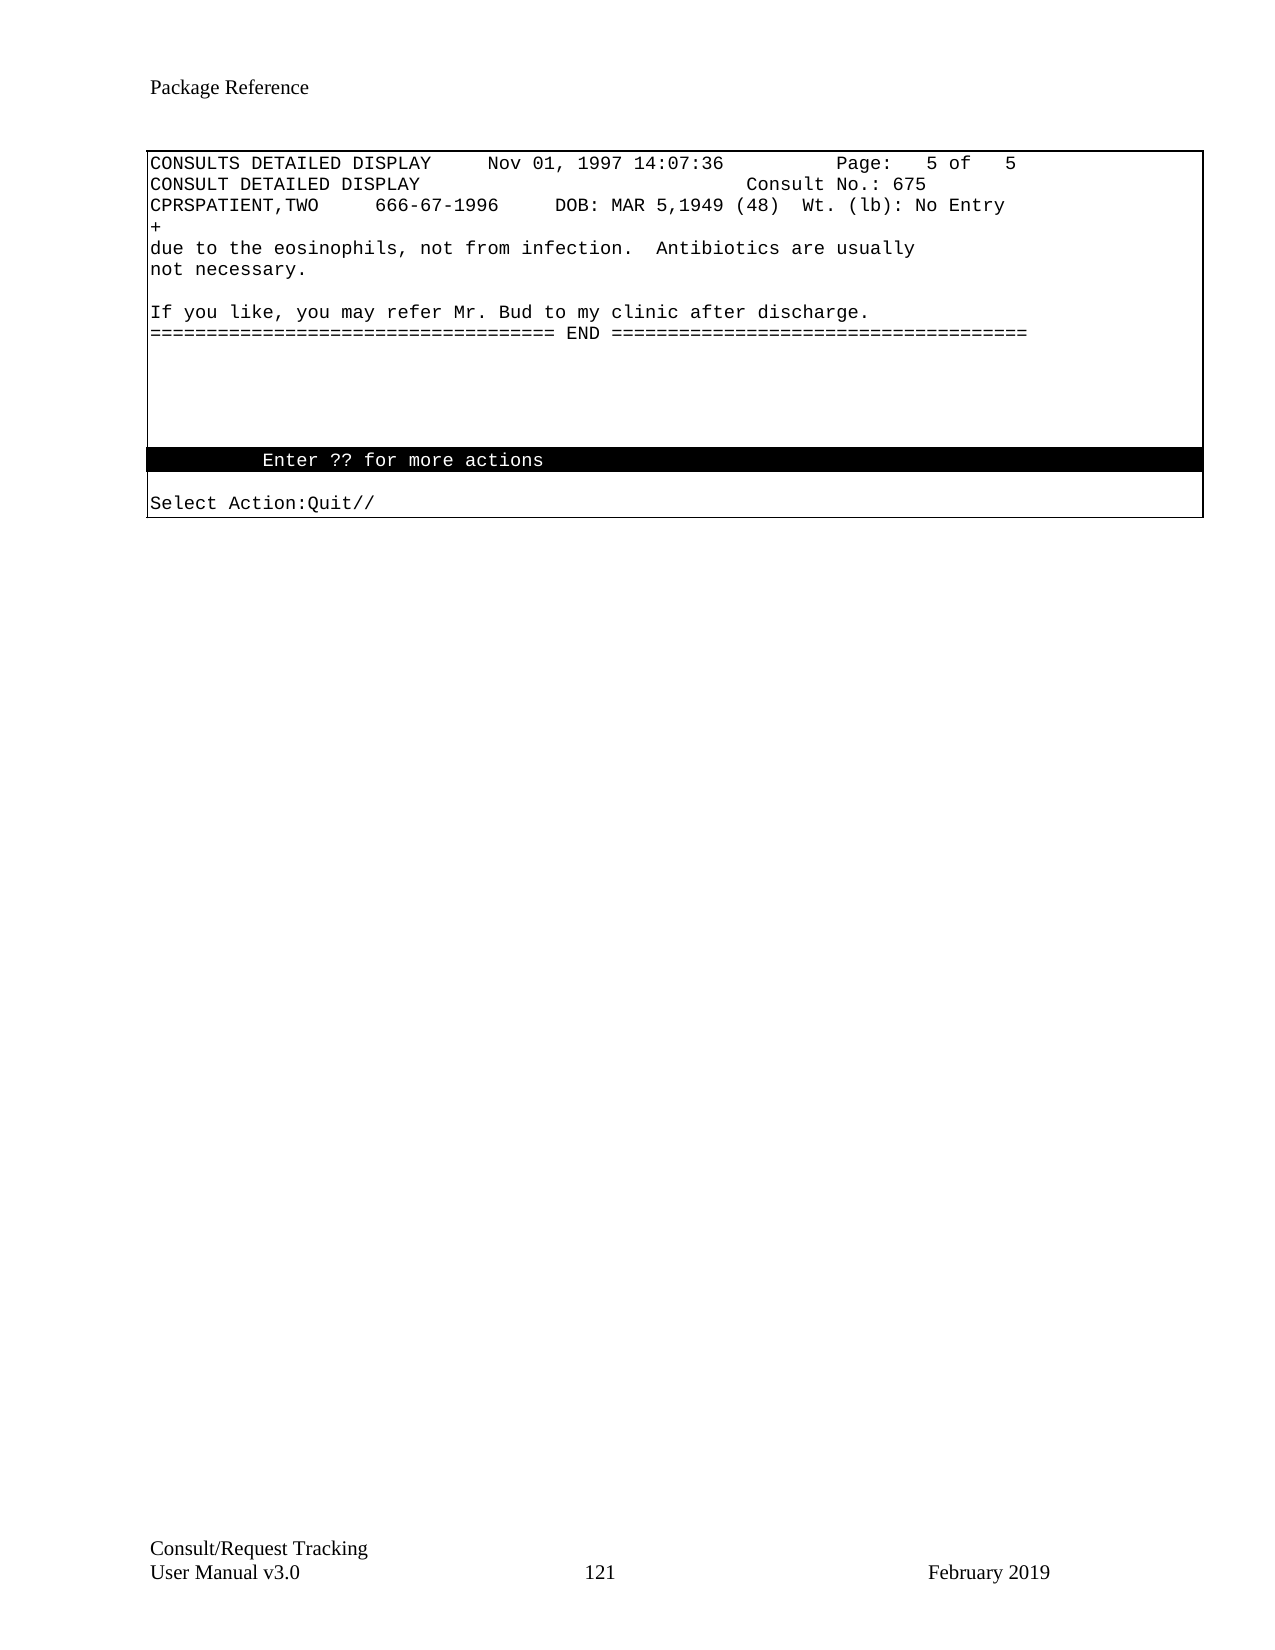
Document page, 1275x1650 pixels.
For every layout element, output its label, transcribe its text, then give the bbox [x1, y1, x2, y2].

text CONSULTS DETAILED DISPLAY Nov 01, 1997 14:07:36 Page: 5 of 5 [148, 152, 1202, 171]
text If you like, you may refer Mr. Bud to my clinic after discharge. [148, 299, 1202, 320]
text Enter ?? for more actions [148, 447, 1202, 472]
text Select Action:Quit// [148, 490, 1202, 517]
text ==================================== END ===================================== [148, 320, 1202, 345]
text due to the eosinophils, not from infection. Antibiotics are usually [148, 235, 1202, 256]
text CPRSPATIENT,TWO 666-67-1996 DOB: MAR 5,1949 (48) Wt. (lb): No Entry [148, 192, 1202, 214]
text not necessary. [148, 256, 1202, 281]
text CONSULT DETAILED DISPLAY Consult No.: 675 [148, 171, 1202, 192]
text + [148, 214, 1202, 235]
